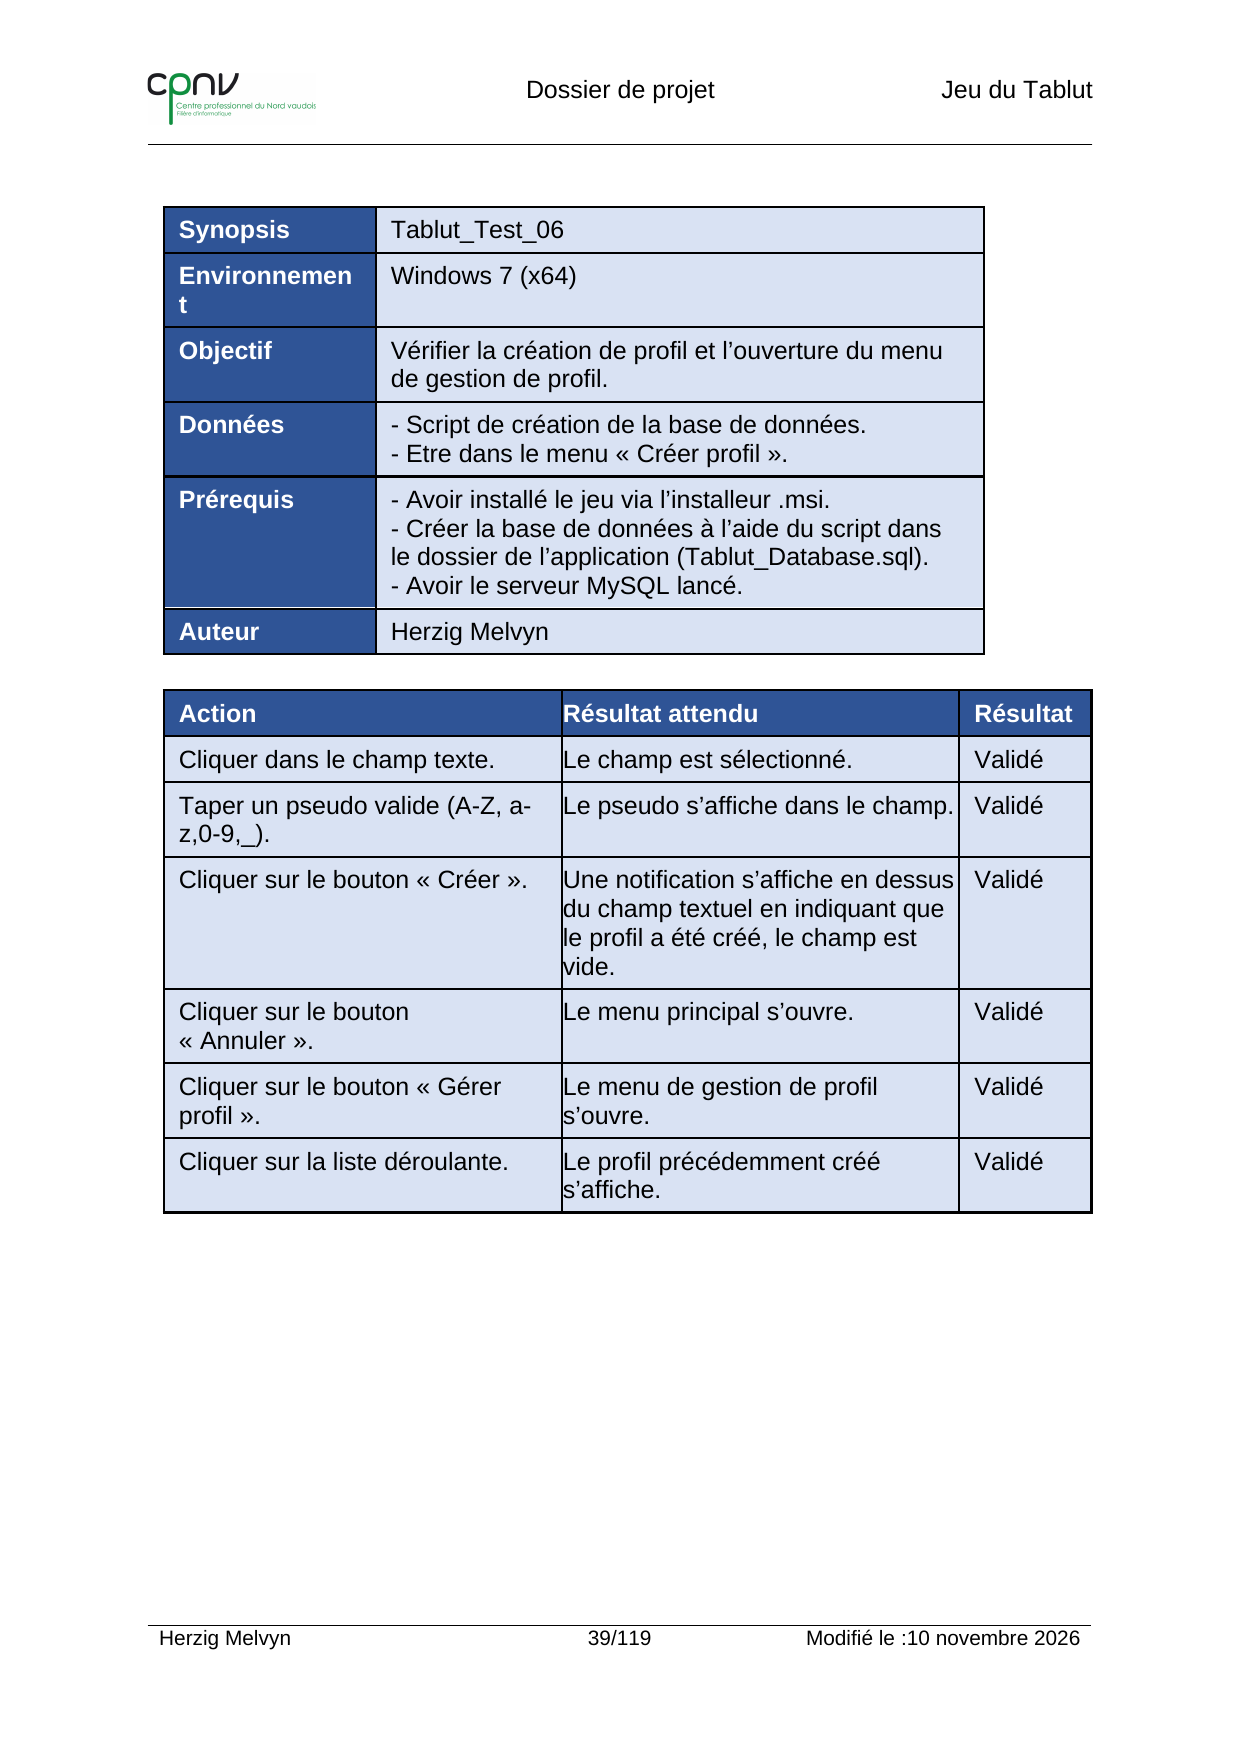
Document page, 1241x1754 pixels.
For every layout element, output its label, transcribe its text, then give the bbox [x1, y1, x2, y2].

picture [147, 73, 316, 125]
table_cell Validé [960, 858, 1090, 988]
table_cell Le pseudo s’affiche dans le champ. [563, 783, 958, 856]
table_cell Taper un pseudo valide (A-Z, a-z,0-9,_). [165, 783, 561, 856]
table_cell Cliquer dans le champ texte. [165, 737, 561, 781]
table_cell Vérifier la création de profil et l’ouverture du menu de gestion de profil. [377, 328, 983, 401]
table_cell Herzig Melvyn [377, 610, 983, 653]
table_cell Validé [960, 1064, 1090, 1137]
table_cell Le menu de gestion de profil s’ouvre. [563, 1064, 958, 1137]
table_cell Objectif [165, 328, 375, 401]
table_cell Cliquer sur le bouton « Gérer profil ». [165, 1064, 561, 1137]
table_header Synopsis [165, 208, 375, 252]
table_cell Validé [960, 990, 1090, 1062]
table_cell Une notification s’affiche en dessus du champ textuel en indiquant que le profil a été créé, le champ est vide. [563, 858, 958, 988]
table_cell Le champ est sélectionné. [563, 737, 958, 781]
table_header Résultat [960, 691, 1090, 735]
table_cell Cliquer sur la liste déroulante. [165, 1139, 561, 1211]
table_cell Validé [960, 1139, 1090, 1211]
table_cell Auteur [165, 610, 375, 653]
table_cell Validé [960, 737, 1090, 781]
table_cell Le profil précédemment créé s’affiche. [563, 1139, 958, 1211]
table_cell Cliquer sur le bouton « Créer ». [165, 858, 561, 988]
table_cell Environnement [165, 254, 375, 326]
table_cell Cliquer sur le bouton « Annuler ». [165, 990, 561, 1062]
table_cell - Script de création de la base de données. - Etre dans le menu « Créer profil ». [377, 403, 983, 475]
table_cell Données [165, 403, 375, 475]
table_cell Windows 7 (x64) [377, 254, 983, 326]
table_cell Le menu principal s’ouvre. [563, 990, 958, 1062]
table_cell Validé [960, 783, 1090, 856]
table_header Tablut_Test_06 [377, 208, 983, 252]
table_header Action [165, 691, 561, 735]
table_cell - Avoir installé le jeu via l’installeur .msi. - Créer la base de données à l’aide du script dans le dossier de l’application (Tablut_Database.sql). - Avoir le serveur MySQL lancé. [377, 478, 983, 607]
table_header Résultat attendu [563, 691, 958, 735]
table_cell Prérequis [165, 478, 375, 607]
